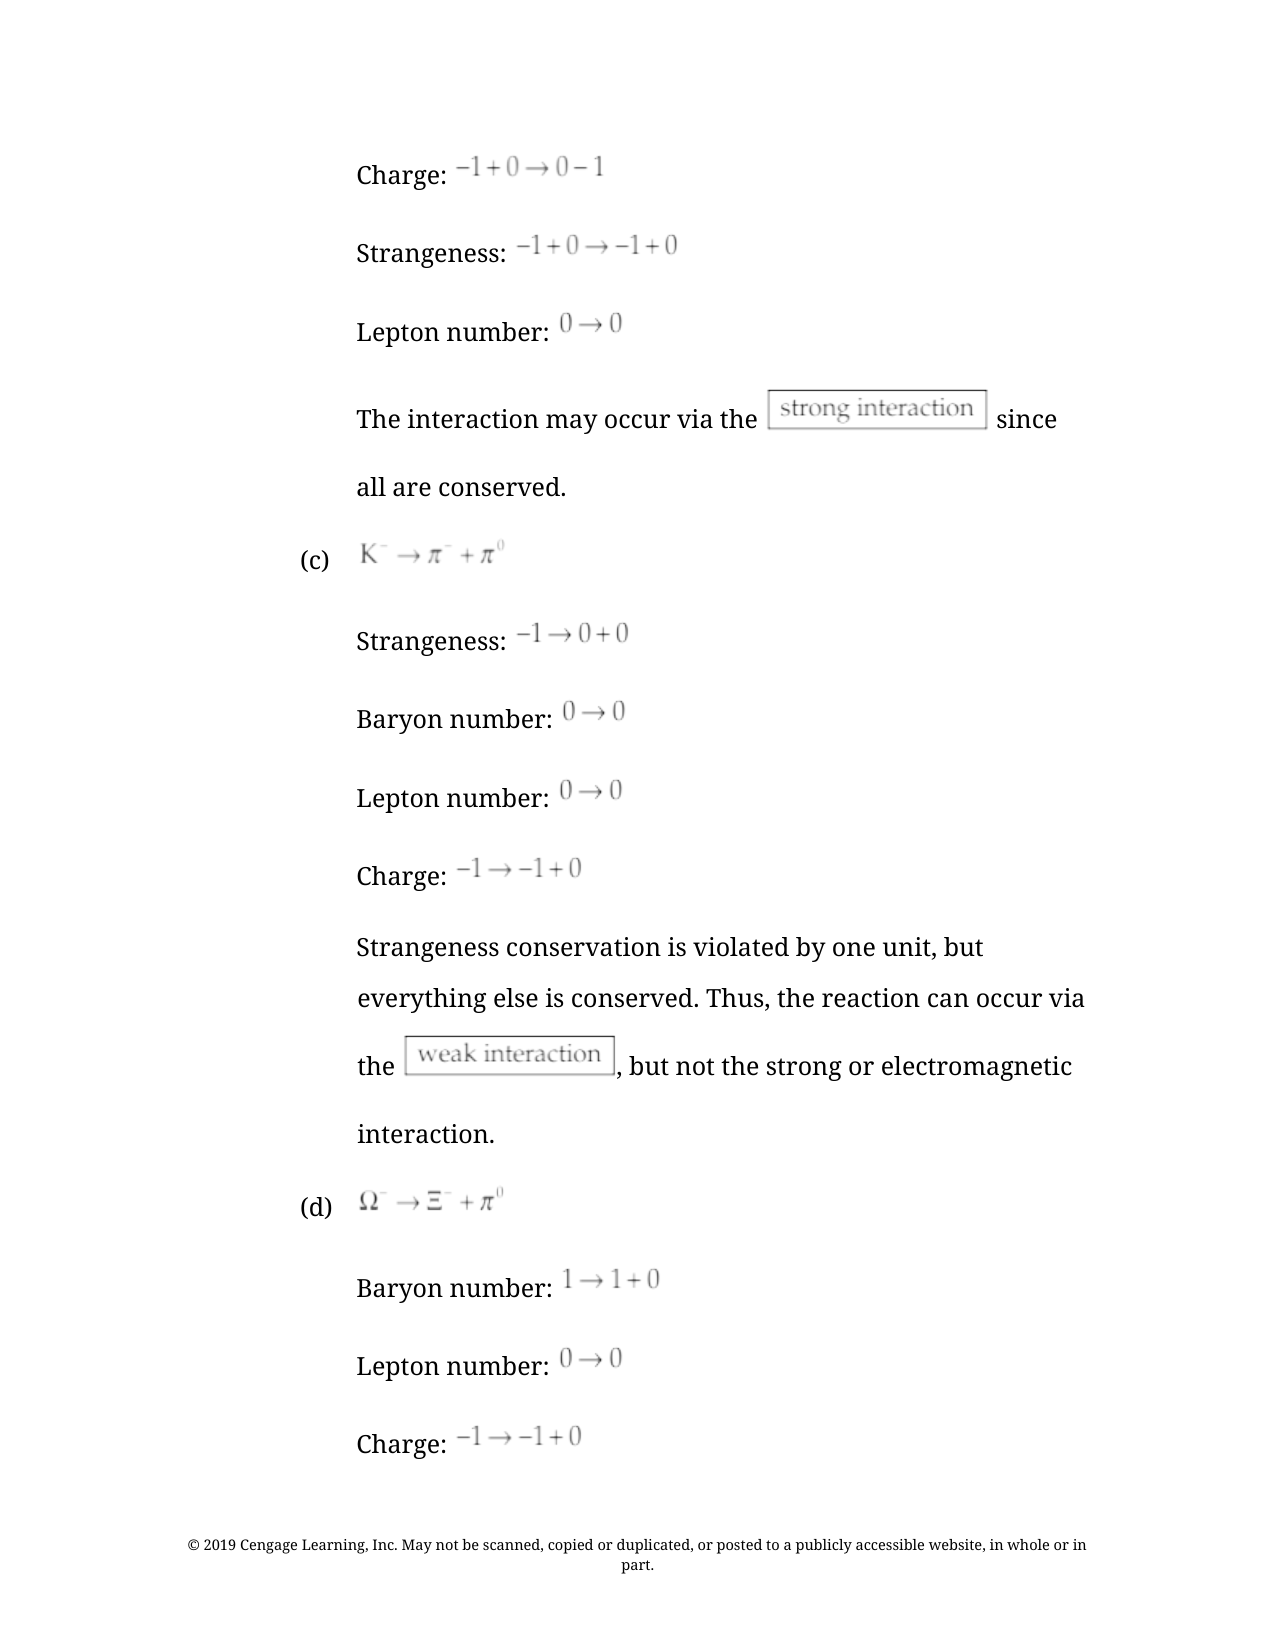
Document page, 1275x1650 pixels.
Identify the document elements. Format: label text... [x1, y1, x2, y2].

text Charge: [187, 851, 1087, 900]
text Charge: [187, 150, 1087, 199]
text (c) [187, 533, 1087, 587]
text Strangeness: [187, 228, 1087, 277]
text Strangeness conservation is violated by one unit, but everything else is conserved. Thus, the reaction can occur via the , but not the strong or electromagnetic interaction. [187, 930, 1087, 1151]
text Lepton number: [187, 773, 1087, 822]
text Lepton number: [187, 307, 1087, 356]
text (d) [187, 1180, 1087, 1233]
text Baryon number: [187, 1263, 1087, 1312]
text Baryon number: [187, 694, 1087, 743]
text Strangeness: [187, 616, 1087, 665]
text Lepton number: [187, 1341, 1087, 1390]
text The interaction may occur via the since all are conserved. [187, 385, 1087, 504]
text Charge: [187, 1420, 1087, 1469]
